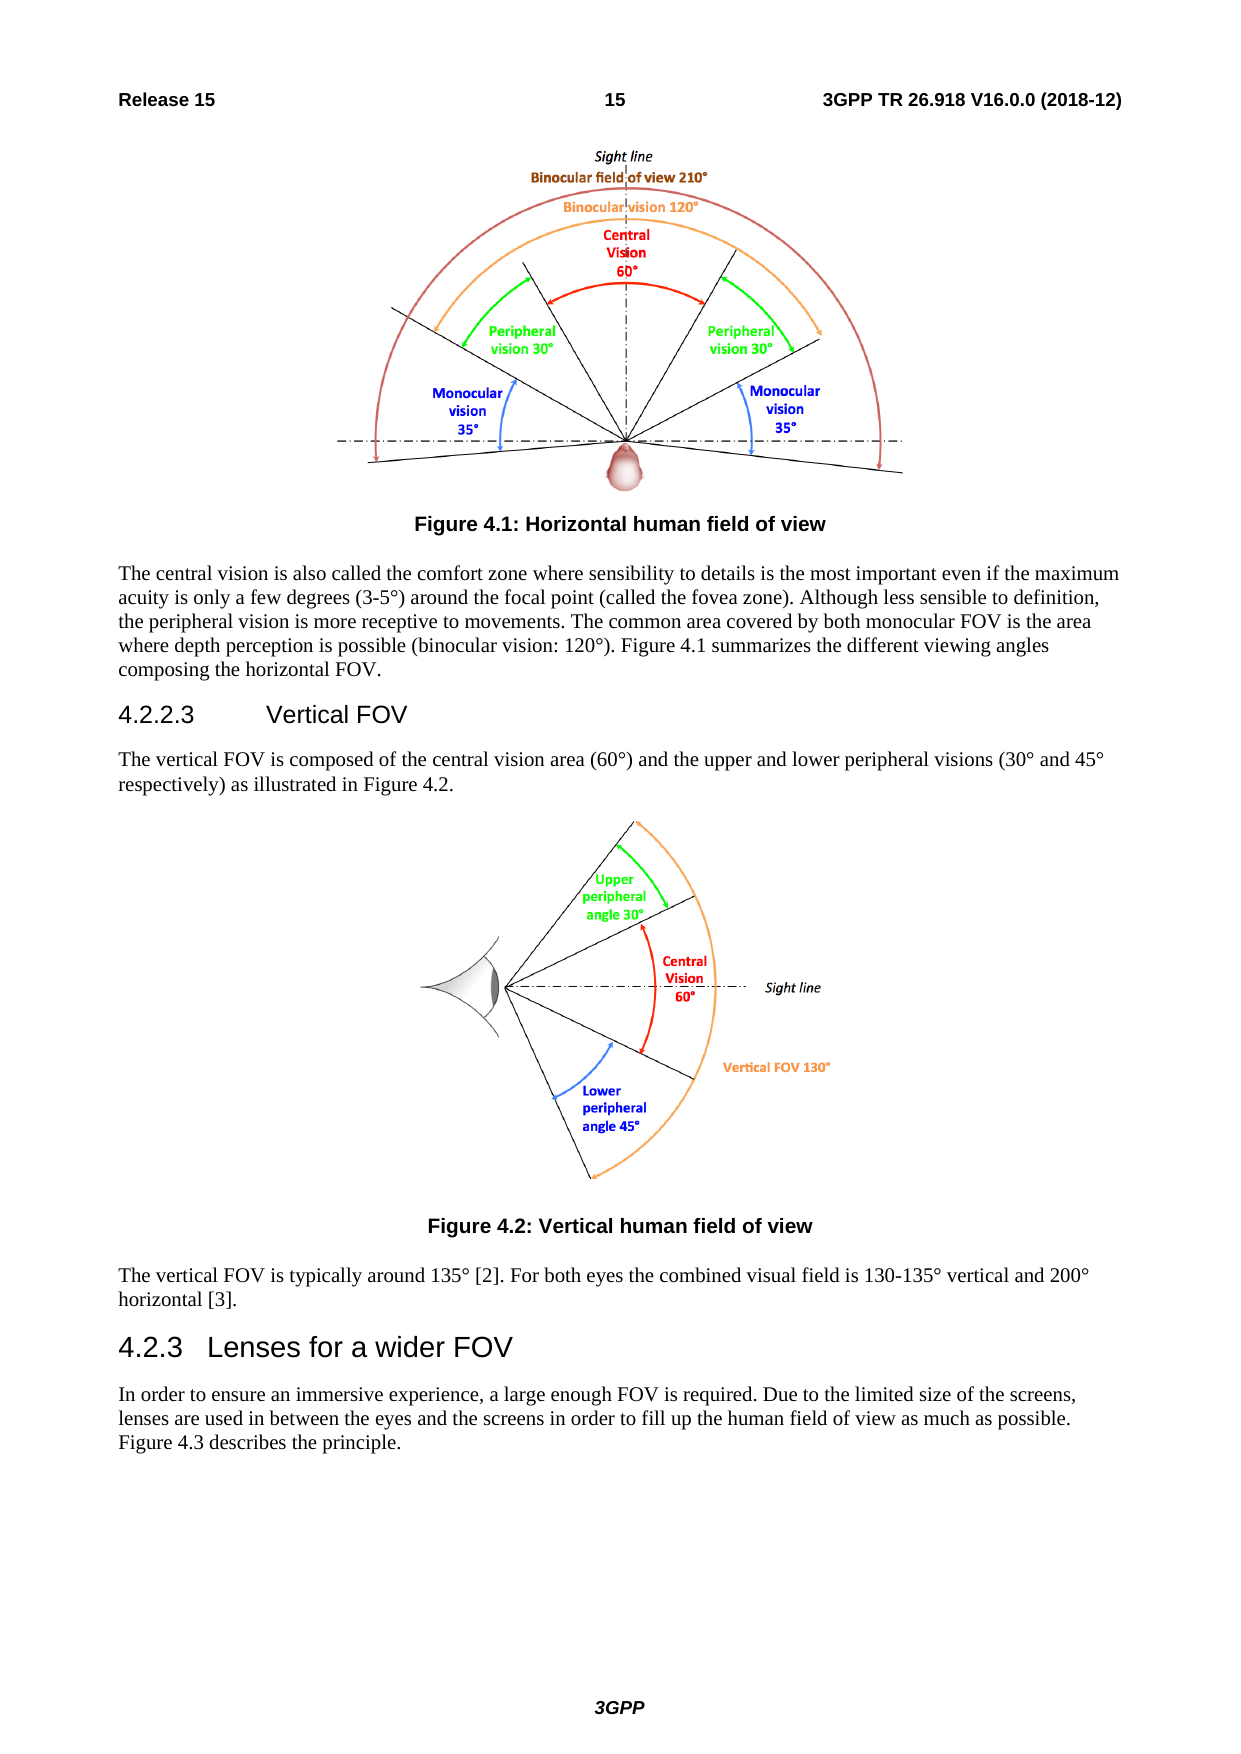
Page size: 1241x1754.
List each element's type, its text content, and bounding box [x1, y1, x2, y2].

subtitle 4.2.3 Lenses for a wider FOV [118, 1330, 1122, 1363]
text Figure 4.2: Vertical human field of view [118, 1214, 1122, 1238]
subtitle 4.2.2.3 Vertical FOV [118, 700, 1122, 729]
text The vertical FOV is typically around 135° [2]. For both eyes the combined visual field is 130-135° vertical and 200° horizontal [3]. [118, 1263, 1122, 1311]
text The vertical FOV is composed of the central vision area (60°) and the upper and lower peripheral visions (30° and 45° respectively) as illustrated in Figure 4.2. [118, 747, 1122, 796]
picture [332, 147, 908, 494]
text In order to ensure an immersive experience, a large enough FOV is required. Due to the limited size of the screens, lenses are used in between the eyes and the screens in order to fill up the human field of view as much as possible. Figure 4.3 describes the principle. [118, 1382, 1122, 1454]
picture [397, 814, 844, 1196]
text The central vision is also called the comfort zone where sensibility to details is the most important even if the maximum acuity is only a few degrees (3-5°) around the focal point (called the fovea zone). Although less sensible to definition, the peripheral vision is more receptive to movements. The common area covered by both monocular FOV is the area where depth perception is possible (binocular vision: 120°). Figure 4.1 summarizes the different viewing angles composing the horizontal FOV. [118, 561, 1122, 681]
text Figure 4.1: Horizontal human field of view [118, 512, 1122, 536]
